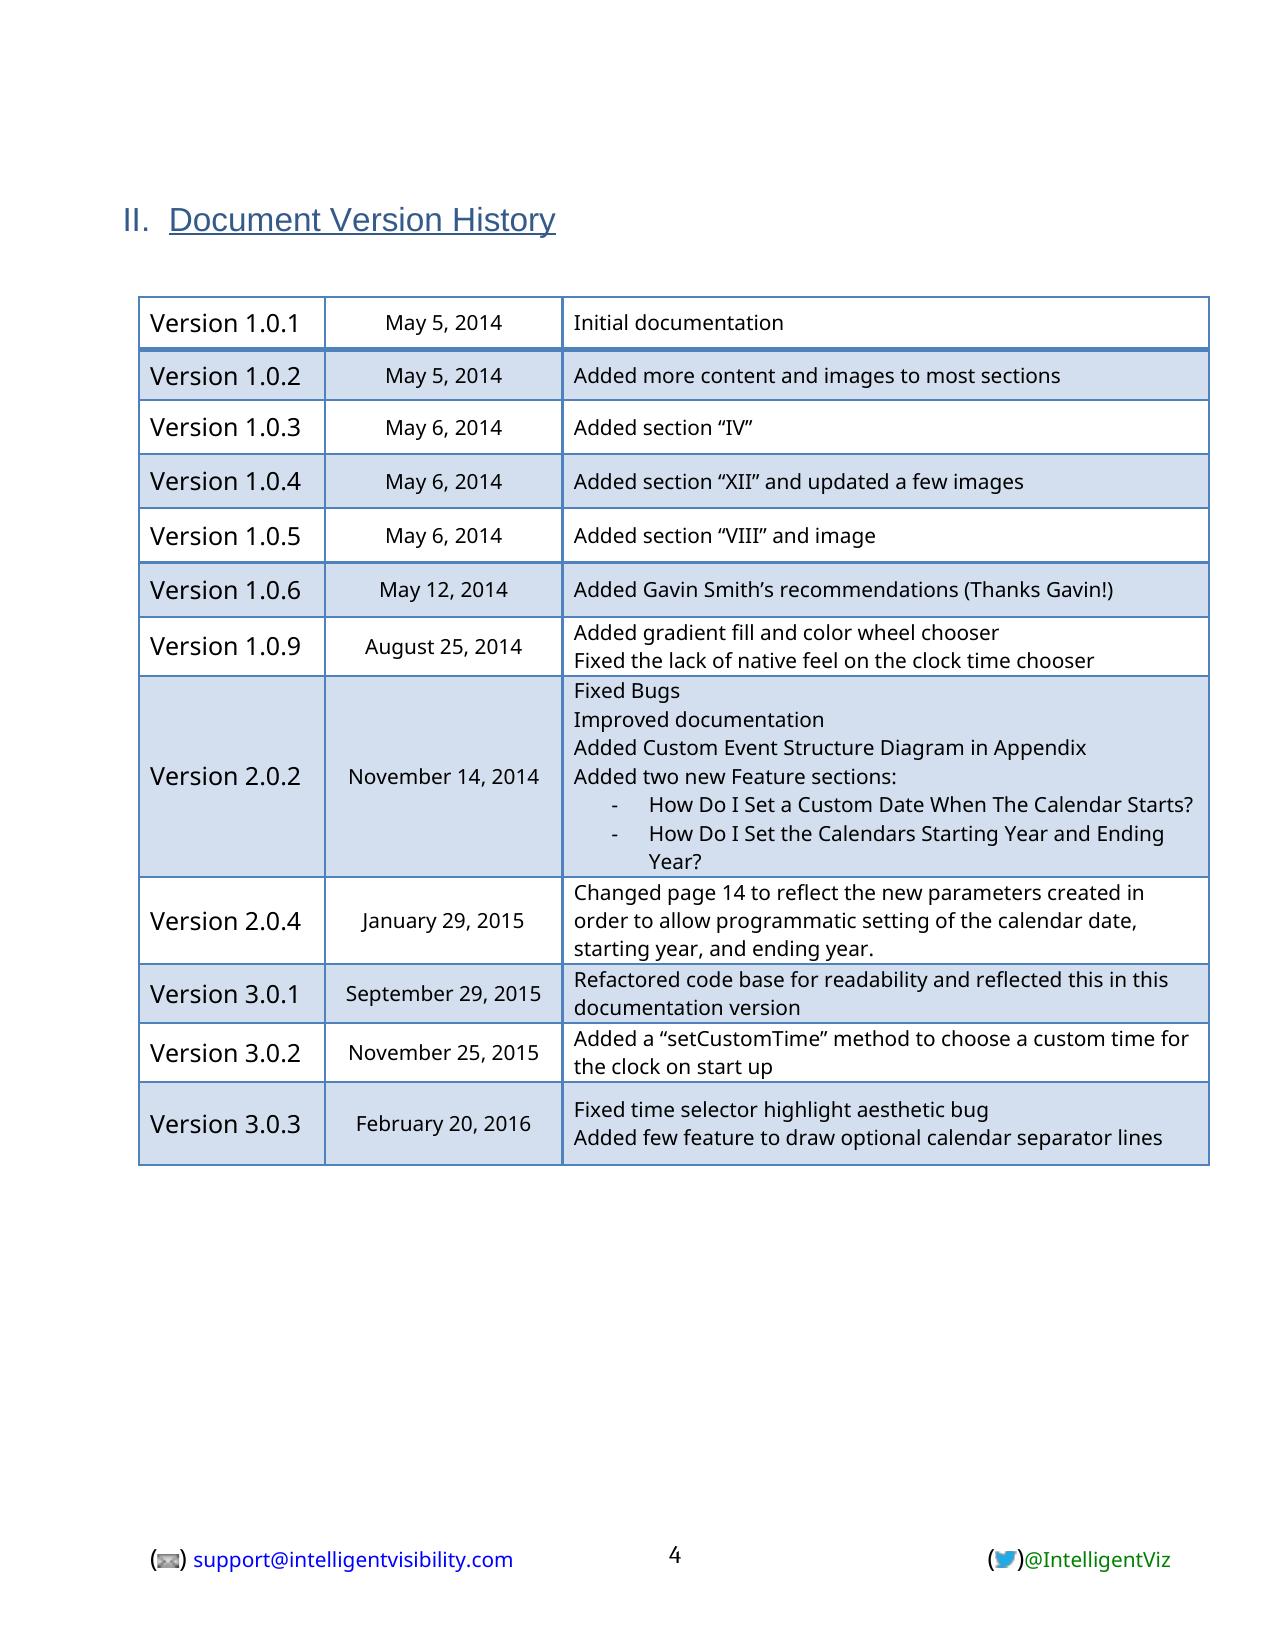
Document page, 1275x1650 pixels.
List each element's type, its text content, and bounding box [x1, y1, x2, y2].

table_cell Version 1.0.3 [140, 401, 324, 453]
table_cell Fixed Bugs Improved documentation Added Custom Event Structure Diagram in Appendix Added two new Feature sections: How Do I Set a Custom Date When The Calendar Starts? How Do I Set the Calendars Starting Year and Ending Year? [564, 677, 1208, 876]
table_cell May 6, 2014 [326, 455, 561, 507]
table_cell February 20, 2016 [326, 1083, 561, 1164]
table_cell Added section “IV” [564, 401, 1208, 453]
table_cell August 25, 2014 [326, 618, 561, 674]
table_cell Version 1.0.9 [140, 618, 324, 674]
table_cell May 12, 2014 [326, 564, 561, 616]
table_cell Version 2.0.4 [140, 878, 324, 963]
table_cell Version 1.0.6 [140, 564, 324, 616]
table_cell Version 3.0.3 [140, 1083, 324, 1164]
table_cell May 6, 2014 [326, 509, 561, 561]
table_header Version 1.0.1 [140, 298, 324, 347]
table_cell Version 3.0.2 [140, 1024, 324, 1081]
table_cell Refactored code base for readability and reflected this in this documentation version [564, 965, 1208, 1022]
table_cell Version 2.0.2 [140, 677, 324, 876]
table_header May 5, 2014 [326, 298, 561, 347]
subtitle Document Version History [150, 200, 1200, 238]
table_cell Added section “XII” and updated a few images [564, 455, 1208, 507]
table_cell January 29, 2015 [326, 878, 561, 963]
table_cell Fixed time selector highlight aesthetic bug Added few feature to draw optional calendar separator lines [564, 1083, 1208, 1164]
table_header Initial documentation [564, 298, 1208, 347]
table_cell Version 1.0.4 [140, 455, 324, 507]
table_cell Version 1.0.2 [140, 352, 324, 399]
table_cell Added more content and images to most sections [564, 352, 1208, 399]
picture [995, 1551, 1017, 1568]
table_cell Added section “VIII” and image [564, 509, 1208, 561]
table_cell November 25, 2015 [326, 1024, 561, 1081]
table_cell Version 3.0.1 [140, 965, 324, 1022]
table_cell May 6, 2014 [326, 401, 561, 453]
table_cell Added a “setCustomTime” method to choose a custom time for the clock on start up [564, 1024, 1208, 1081]
table_cell Added Gavin Smith’s recommendations (Thanks Gavin!) [564, 564, 1208, 616]
table_cell Version 1.0.5 [140, 509, 324, 561]
table_cell May 5, 2014 [326, 352, 561, 399]
table_cell November 14, 2014 [326, 677, 561, 876]
picture [157, 1554, 180, 1568]
table_cell Changed page 14 to reflect the new parameters created in order to allow programmatic setting of the calendar date, starting year, and ending year. [564, 878, 1208, 963]
table_cell Added gradient fill and color wheel chooser Fixed the lack of native feel on the clock time chooser [564, 618, 1208, 674]
table_cell September 29, 2015 [326, 965, 561, 1022]
